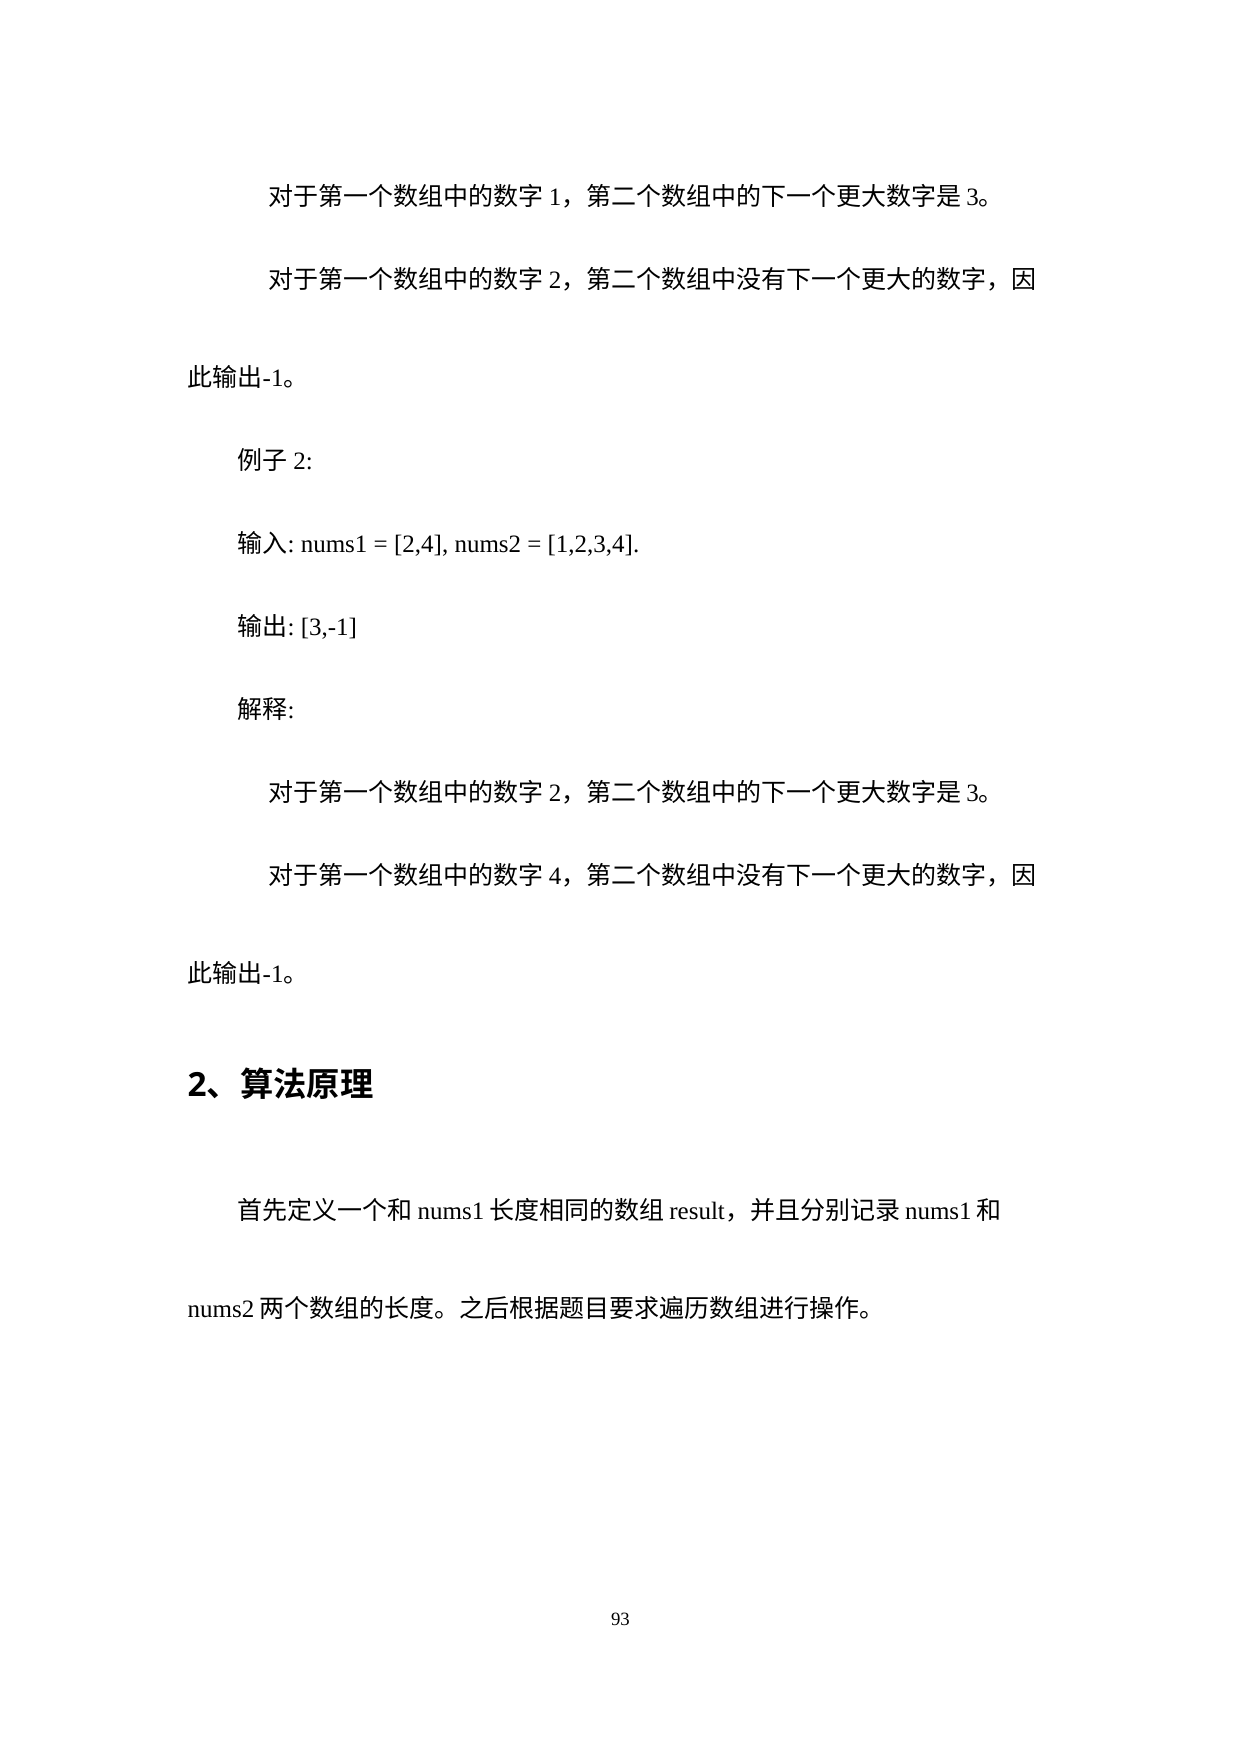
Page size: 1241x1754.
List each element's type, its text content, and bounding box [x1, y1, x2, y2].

text 对于第一个数组中的数字2，第二个数组中的下一个更大数字是3。 [187, 758, 1053, 823]
subtitle 2、算法原理 [187, 1049, 1053, 1114]
text 对于第一个数组中的数字2，第二个数组中没有下一个更大的数字，因此输出-1。 [187, 245, 1053, 408]
text 对于第一个数组中的数字4，第二个数组中没有下一个更大的数字，因此输出-1。 [187, 841, 1053, 1004]
text 首先定义一个和nums1长度相同的数组result，并且分别记录nums1和nums2两个数组的长度。之后根据题目要求遍历数组进行操作。 [187, 1176, 1053, 1339]
text 输入: nums1 = [2,4], nums2 = [1,2,3,4]. [187, 509, 1053, 574]
text 解释: [187, 675, 1053, 740]
text 对于第一个数组中的数字1，第二个数组中的下一个更大数字是3。 [187, 162, 1053, 227]
text 输出: [3,-1] [187, 592, 1053, 657]
text 例子 2: [187, 426, 1053, 491]
